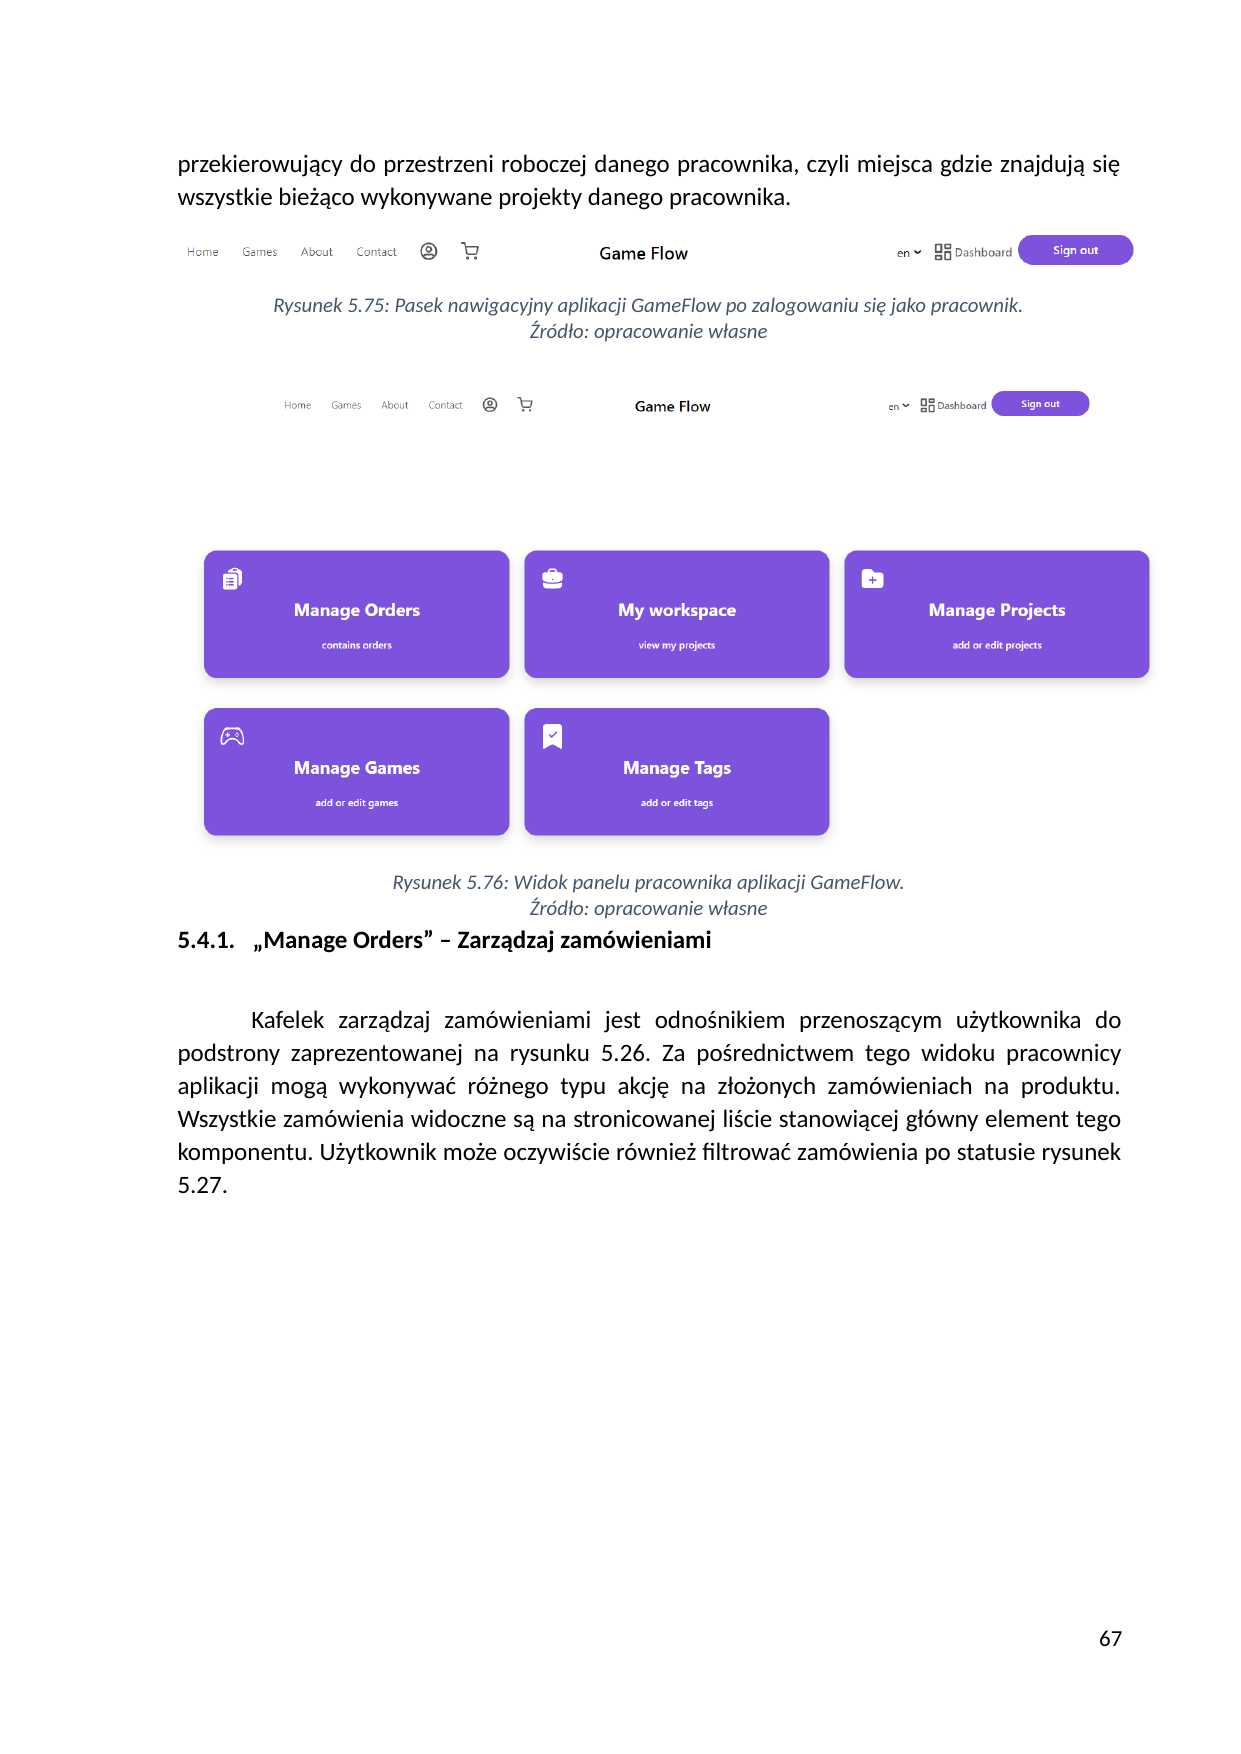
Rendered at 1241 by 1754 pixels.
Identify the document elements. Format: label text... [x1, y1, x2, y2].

text Źródło: opracowanie własne [177, 318, 1122, 343]
picture [177, 230, 1142, 274]
text Kafelek zarządzaj zamówieniami jest odnośnikiem przenoszącym użytkownika do podstrony zaprezentowanej na rysunku 5.26. Za pośrednictwem tego widoku pracownicy aplikacji mogą wykonywać różnego typu akcję na złożonych zamówieniach na produktu. Wszystkie zamówienia widoczne są na stronicowanej liście stanowiącej główny element tego komponentu. Użytkownik może oczywiście również filtrować zamówienia po statusie rysunek 5.27. [177, 1004, 1122, 1200]
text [177, 148, 1122, 211]
picture [177, 390, 1165, 851]
text Źródło: opracowanie własne [177, 895, 1122, 920]
subtitle „Manage Orders” – Zarządzaj zamówieniami [177, 924, 1122, 955]
